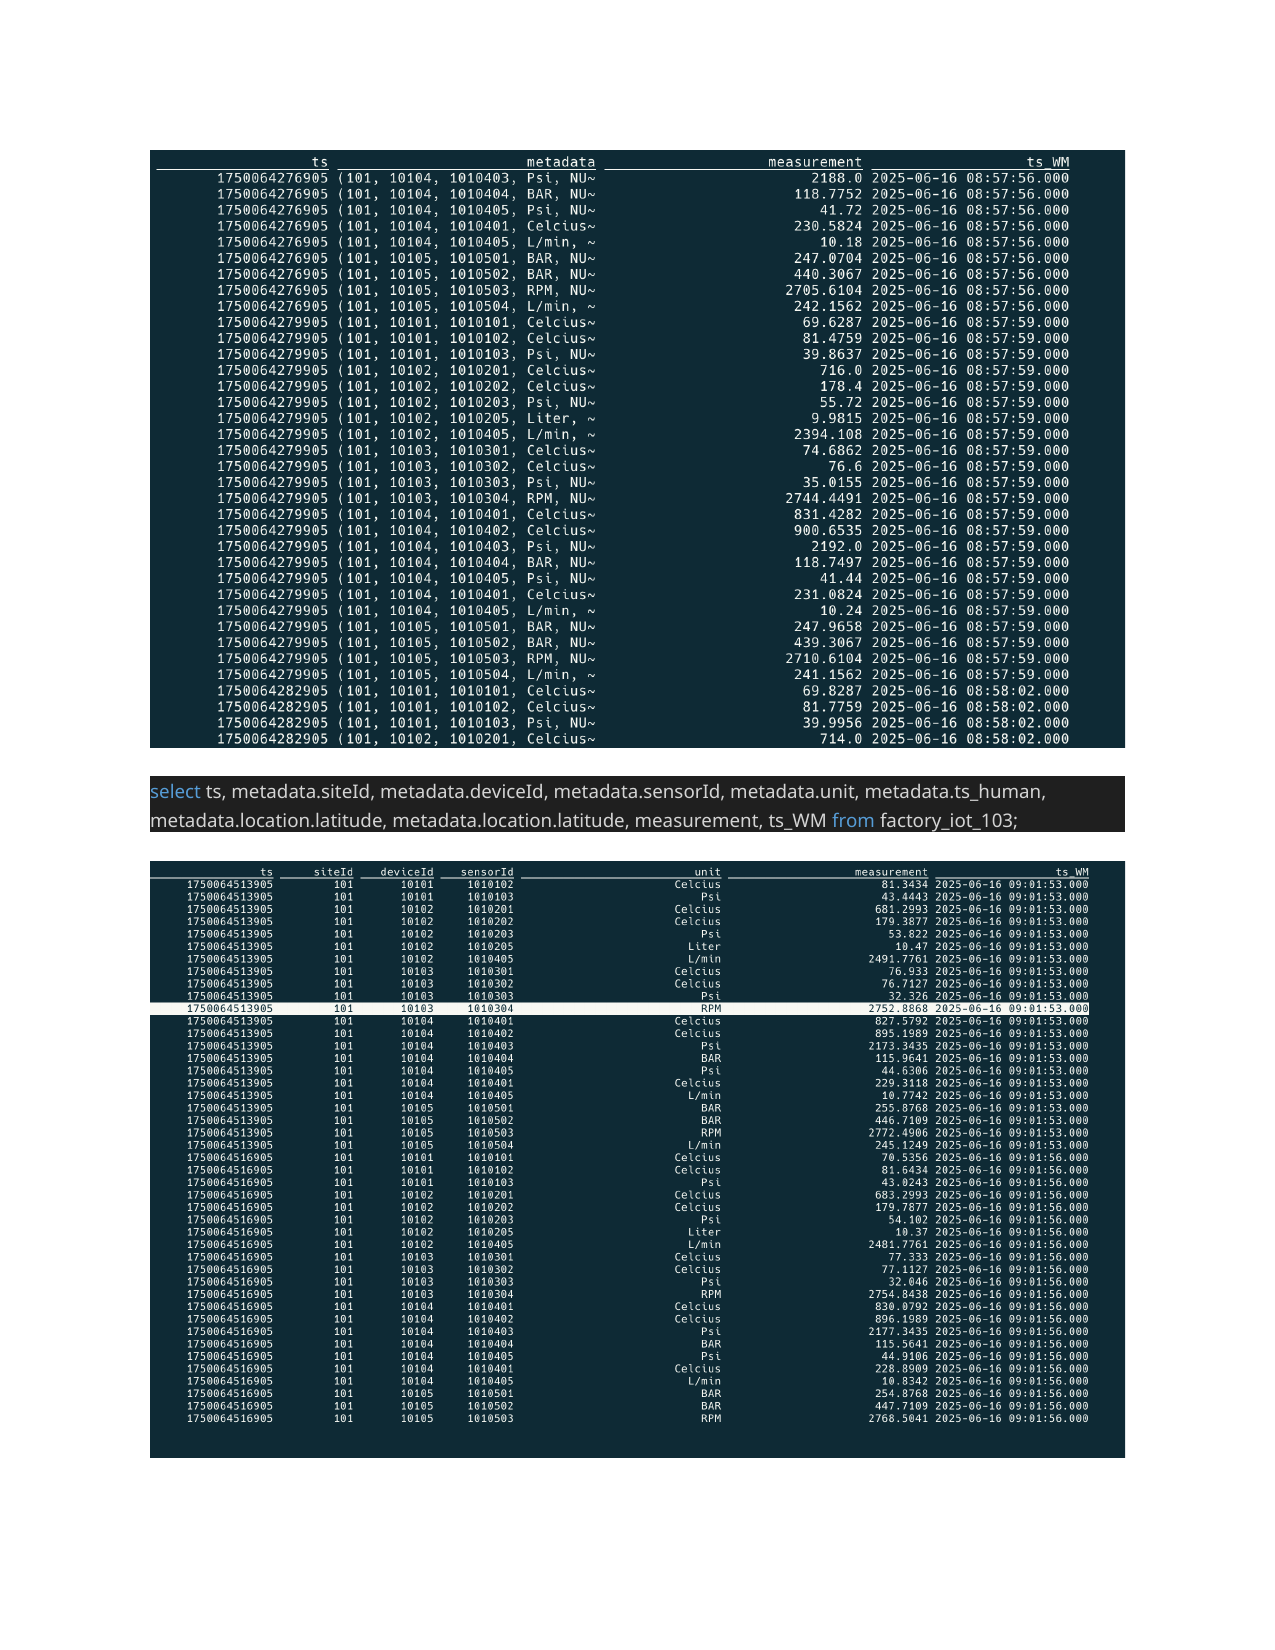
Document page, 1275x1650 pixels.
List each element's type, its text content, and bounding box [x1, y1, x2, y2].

text select ts, metadata.siteId, metadata.deviceId, metadata.sensorId, metadata.unit, metadata.ts_human, metadata.location.latitude, metadata.location.latitude, measurement, ts_WM from factory_iot_103; [150, 776, 1125, 832]
picture [150, 150, 1125, 748]
picture [150, 861, 1125, 1458]
